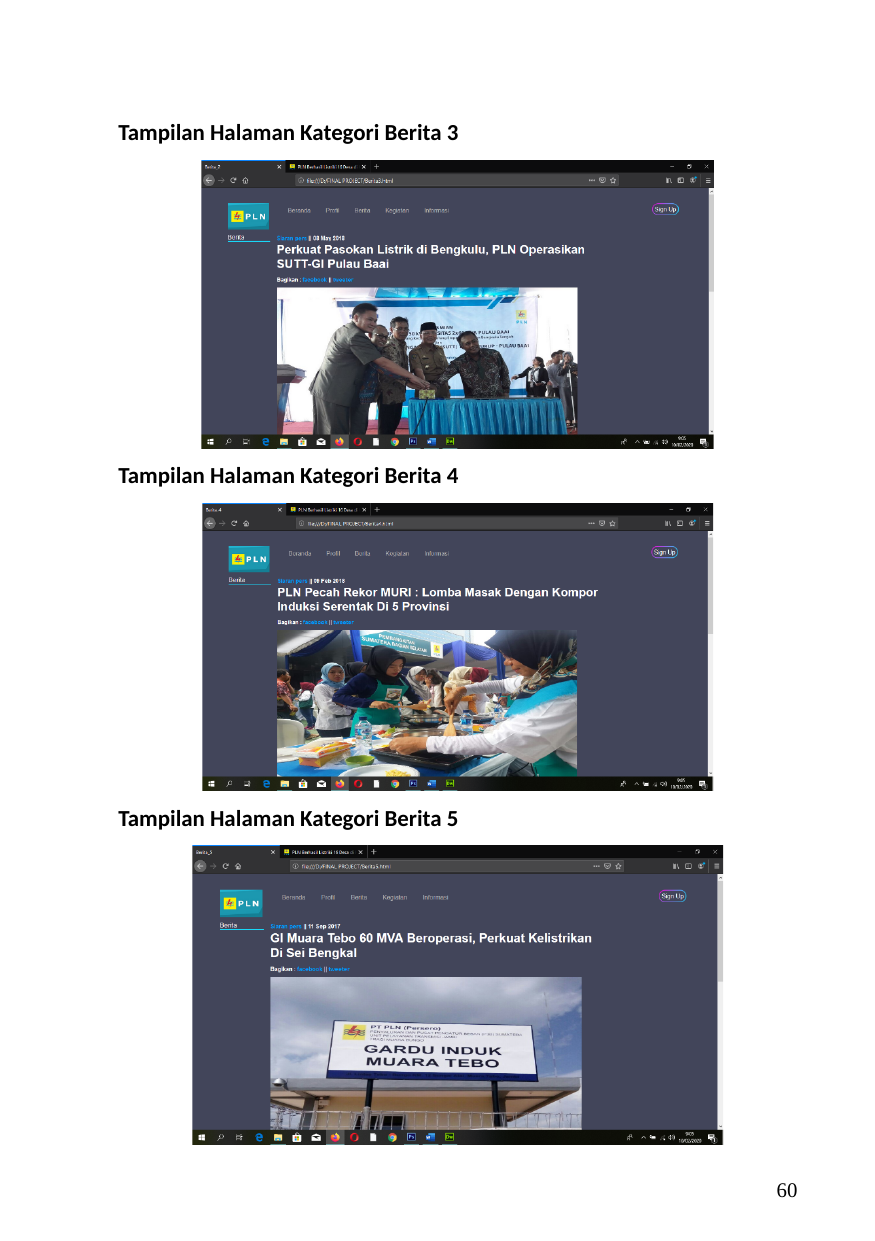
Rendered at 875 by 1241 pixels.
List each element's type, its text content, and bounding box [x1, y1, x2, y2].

picture [202, 503, 714, 791]
text Tampilan Halaman Kategori Berita 4 [118, 461, 797, 489]
text Tampilan Halaman Kategori Berita 3 [118, 118, 797, 146]
picture [201, 160, 714, 449]
picture [192, 845, 724, 1145]
text Tampilan Halaman Kategori Berita 5 [118, 804, 797, 832]
